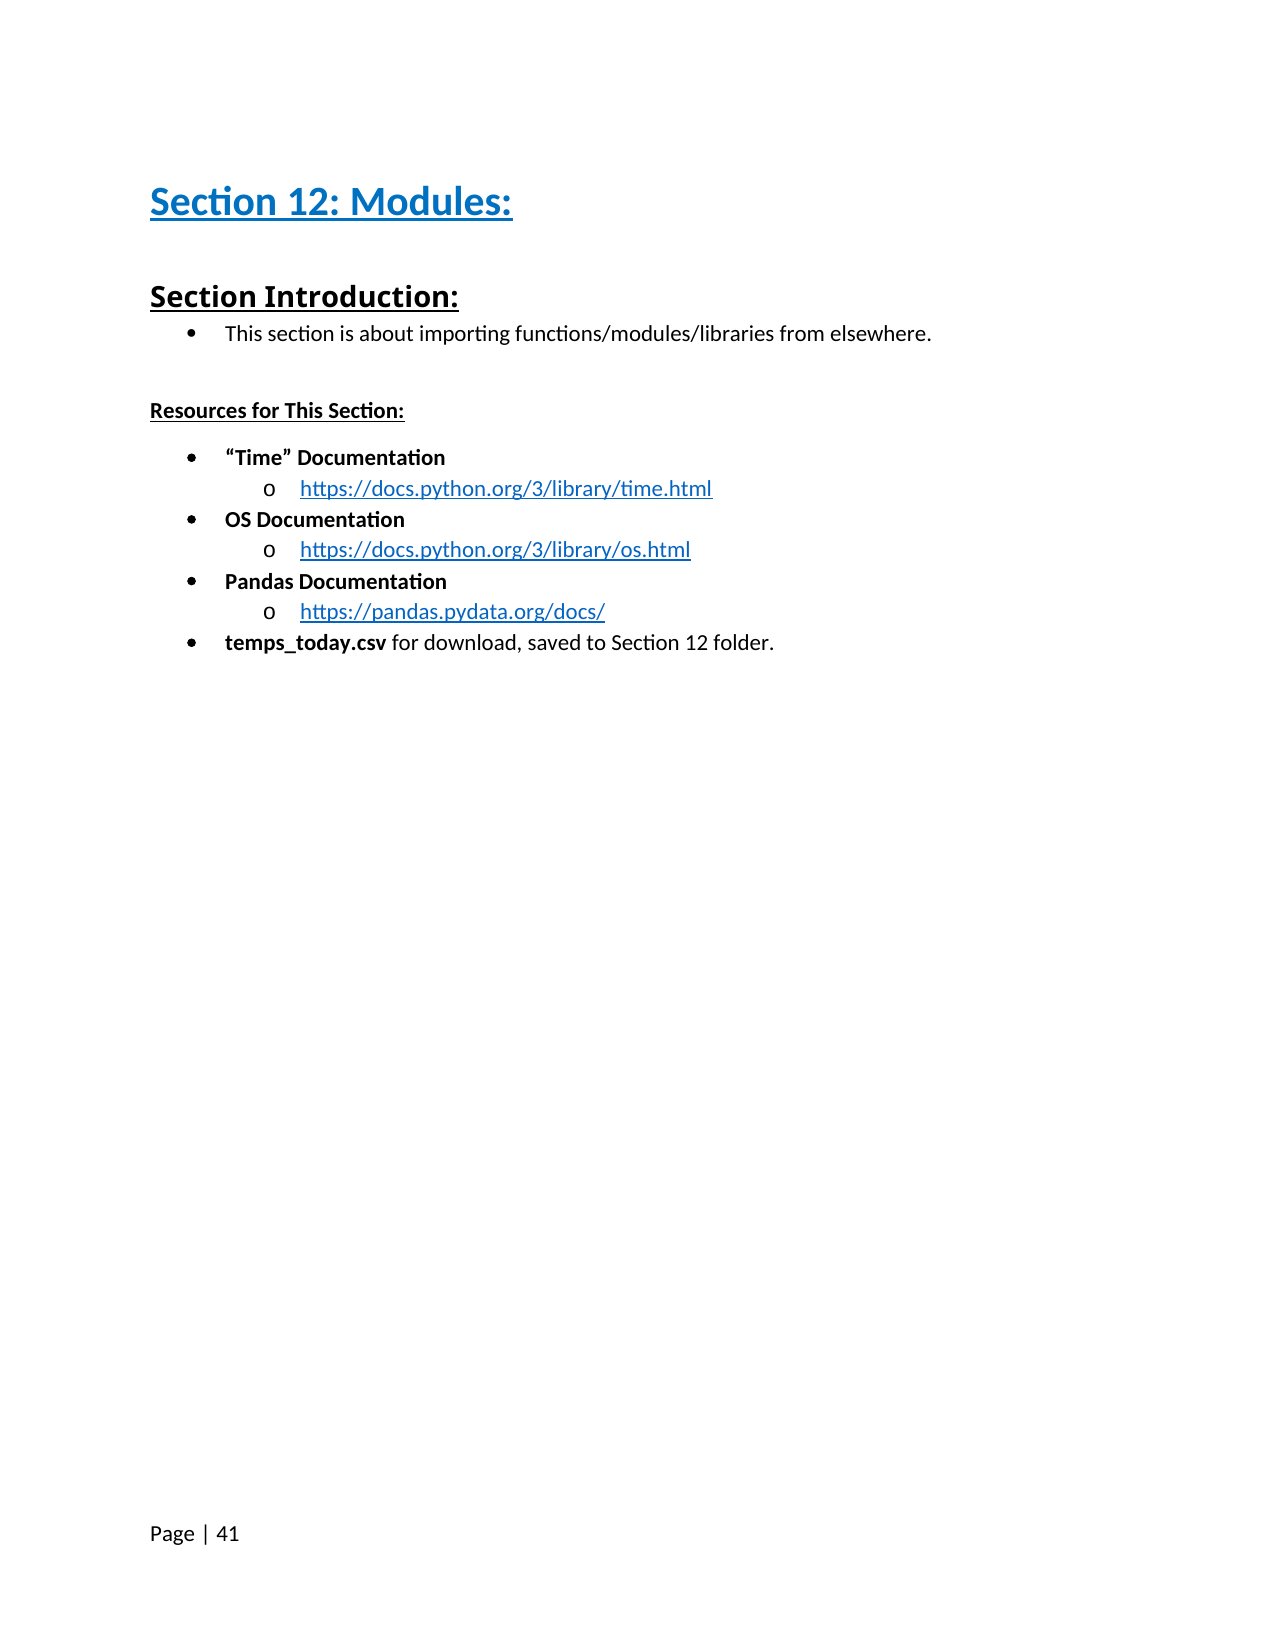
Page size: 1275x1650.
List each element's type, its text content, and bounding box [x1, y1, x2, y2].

subtitle Section Introduction: [150, 277, 1125, 316]
list https://docs.python.org/3/library/time.html [262, 474, 1125, 503]
list This section is about importing functions/modules/libraries from elsewhere. [187, 319, 1125, 348]
list Pandas Documentation [187, 567, 1125, 595]
subtitle Section 12: Modules: [150, 175, 1125, 226]
list temps_today.csv for download, saved to Section 12 folder. [187, 628, 1125, 657]
list https://docs.python.org/3/library/os.html [262, 535, 1125, 564]
list OS Documentation [187, 505, 1125, 533]
text Resources for This Section: [150, 397, 1125, 425]
list “Time” Documentation [187, 443, 1125, 472]
list https://pandas.pydata.org/docs/ [262, 597, 1125, 626]
